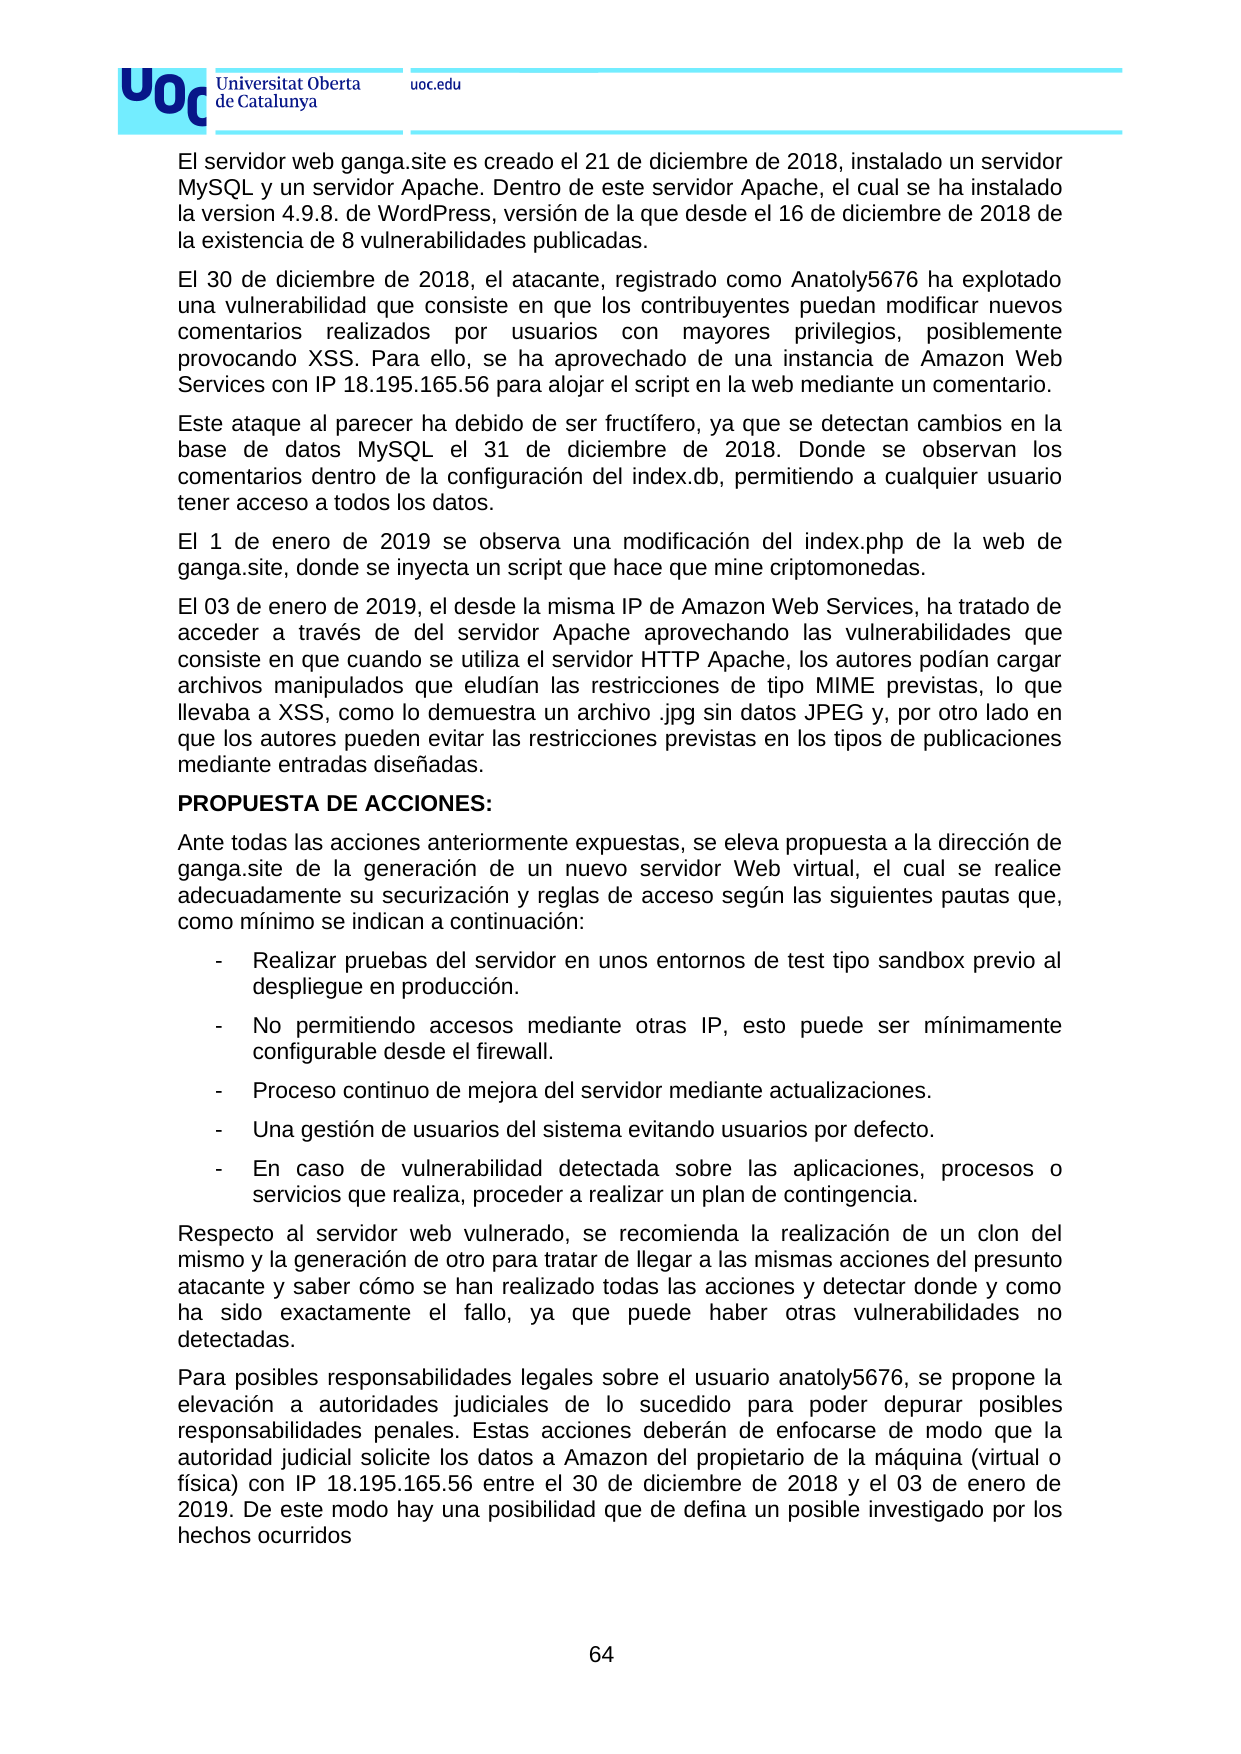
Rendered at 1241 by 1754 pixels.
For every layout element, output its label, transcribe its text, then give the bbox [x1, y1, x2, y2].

list Una gestión de usuarios del sistema evitando usuarios por defecto. [215, 1116, 1063, 1142]
text Este ataque al parecer ha debido de ser fructífero, ya que se detectan cambios en la base de datos MySQL el 31 de diciembre de 2018. Donde se observan los comentarios dentro de la configuración del index.db, permitiendo a cualquier usuario tener acceso a todos los datos. [177, 410, 1063, 515]
text PROPUESTA DE ACCIONES: [177, 790, 1063, 816]
text Para posibles responsabilidades legales sobre el usuario anatoly5676, se propone la elevación a autoridades judiciales de lo sucedido para poder depurar posibles responsabilidades penales. Estas acciones deberán de enfocarse de modo que la autoridad judicial solicite los datos a Amazon del propietario de la máquina (virtual o física) con IP 18.195.165.56 entre el 30 de diciembre de 2018 y el 03 de enero de 2019. De este modo hay una posibilidad que de defina un posible investigado por los hechos ocurridos [177, 1364, 1063, 1549]
picture [117, 68, 1123, 138]
text Respecto al servidor web vulnerado, se recomienda la realización de un clon del mismo y la generación de otro para tratar de llegar a las mismas acciones del presunto atacante y saber cómo se han realizado todas las acciones y detectar donde y como ha sido exactamente el fallo, ya que puede haber otras vulnerabilidades no detectadas. [177, 1220, 1063, 1352]
list No permitiendo accesos mediante otras IP, esto puede ser mínimamente configurable desde el firewall. [215, 1012, 1063, 1065]
text El servidor web ganga.site es creado el 21 de diciembre de 2018, instalado un servidor MySQL y un servidor Apache. Dentro de este servidor Apache, el cual se ha instalado la version 4.9.8. de WordPress, versión de la que desde el 16 de diciembre de 2018 de la existencia de 8 vulnerabilidades publicadas. [177, 148, 1063, 253]
text El 1 de enero de 2019 se observa una modificación del index.php de la web de ganga.site, donde se inyecta un script que hace que mine criptomonedas. [177, 528, 1063, 581]
list Realizar pruebas del servidor en unos entornos de test tipo sandbox previo al despliegue en producción. [215, 947, 1063, 999]
list En caso de vulnerabilidad detectada sobre las aplicaciones, procesos o servicios que realiza, proceder a realizar un plan de contingencia. [215, 1155, 1063, 1208]
text Ante todas las acciones anteriormente expuestas, se eleva propuesta a la dirección de ganga.site de la generación de un nuevo servidor Web virtual, el cual se realice adecuadamente su securización y reglas de acceso según las siguientes pautas que, como mínimo se indican a continuación: [177, 829, 1063, 934]
text El 30 de diciembre de 2018, el atacante, registrado como Anatoly5676 ha explotado una vulnerabilidad que consiste en que los contribuyentes puedan modificar nuevos comentarios realizados por usuarios con mayores privilegios, posiblemente provocando XSS. Para ello, se ha aprovechado de una instancia de Amazon Web Services con IP 18.195.165.56 para alojar el script en la web mediante un comentario. [177, 266, 1063, 397]
list Proceso continuo de mejora del servidor mediante actualizaciones. [215, 1077, 1063, 1103]
text El 03 de enero de 2019, el desde la misma IP de Amazon Web Services, ha tratado de acceder a través de del servidor Apache aprovechando las vulnerabilidades que consiste en que cuando se utiliza el servidor HTTP Apache, los autores podían cargar archivos manipulados que eludían las restricciones de tipo MIME previstas, lo que llevaba a XSS, como lo demuestra un archivo .jpg sin datos JPEG y, por otro lado en que los autores pueden evitar las restricciones previstas en los tipos de publicaciones mediante entradas diseñadas. [177, 593, 1063, 777]
